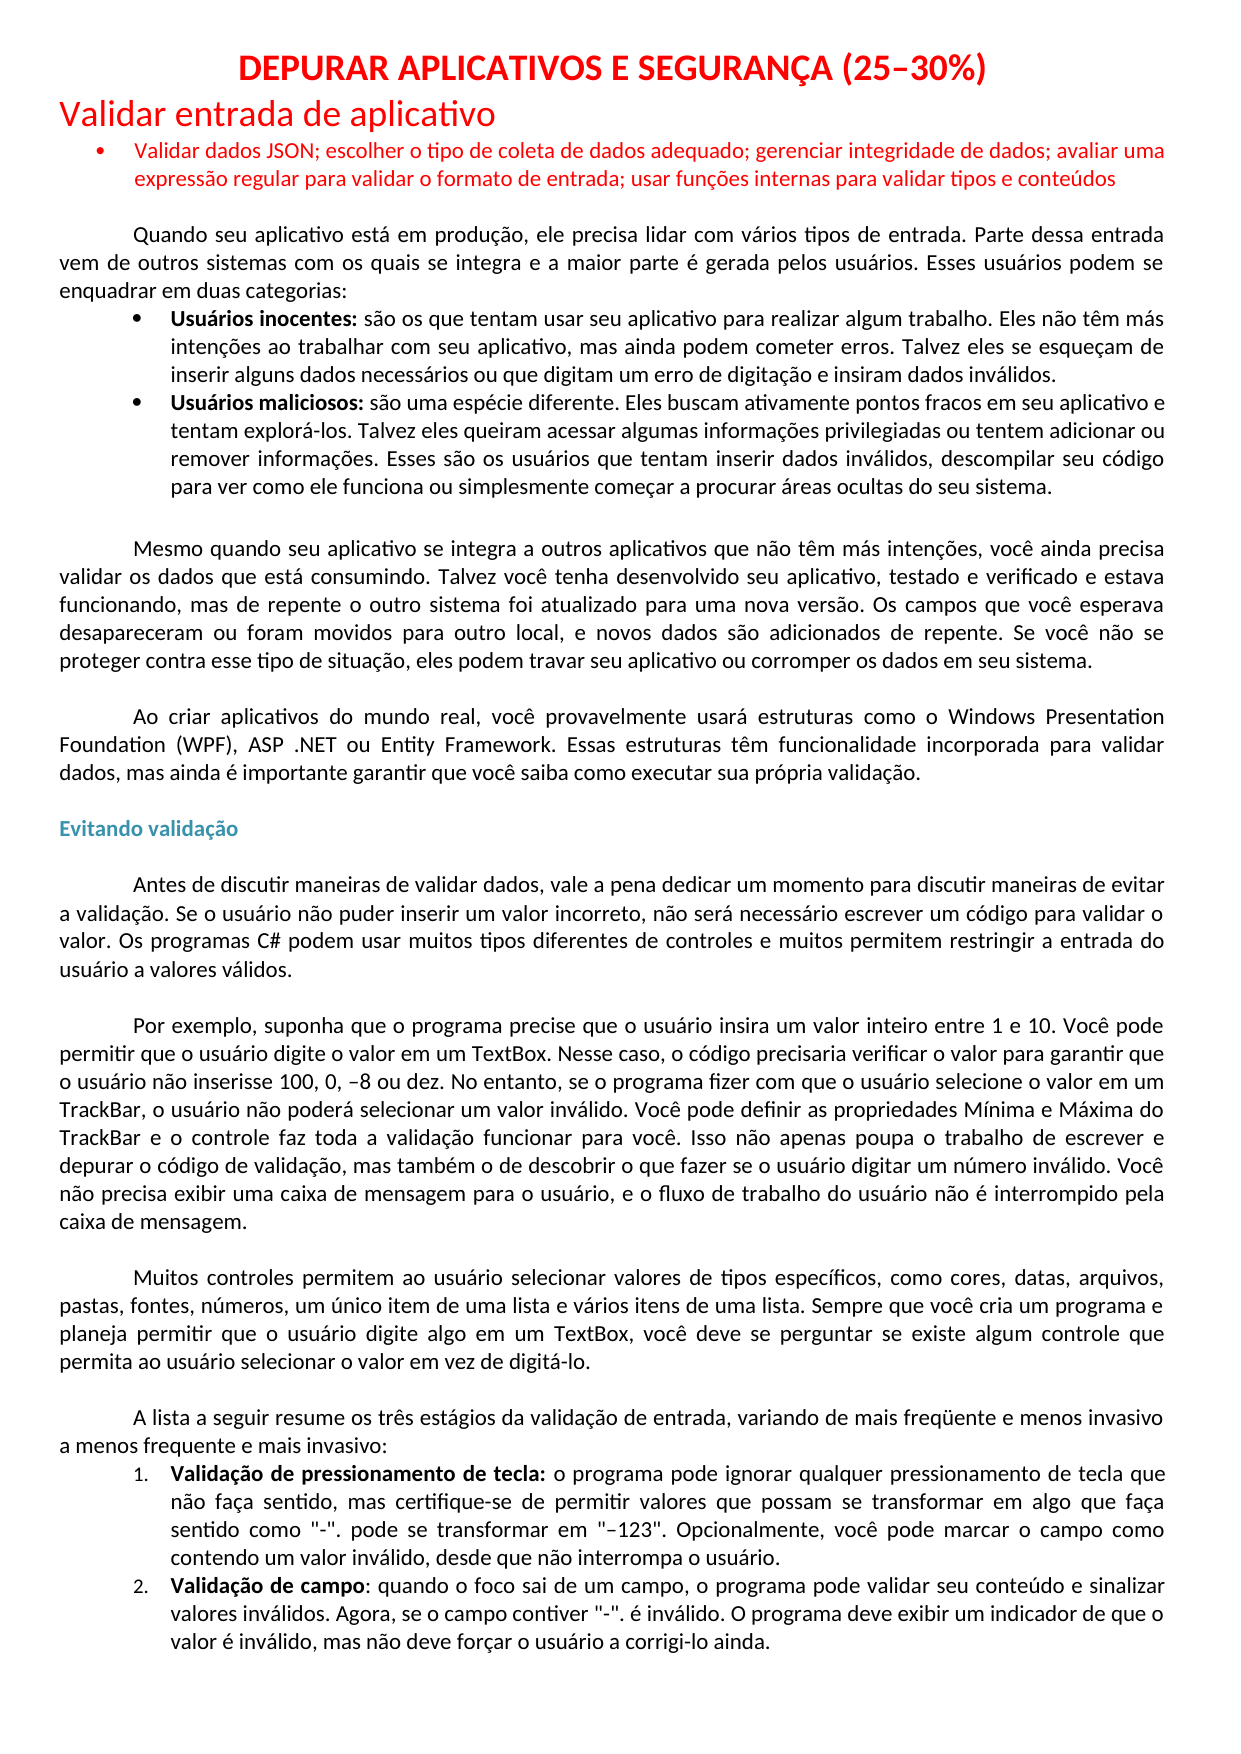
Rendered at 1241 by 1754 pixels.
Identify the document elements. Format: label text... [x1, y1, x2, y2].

list Validação de pressionamento de tecla: o programa pode ignorar qualquer pressionamento de tecla que não faça sentido, mas certifique-se de permitir valores que possam se transformar em algo que faça sentido como "-". pode se transformar em "–123". Opcionalmente, você pode marcar o campo como contendo um valor inválido, desde que não interrompa o usuário. [133, 1459, 1167, 1571]
text Antes de discutir maneiras de validar dados, vale a pena dedicar um momento para discutir maneiras de evitar a validação. Se o usuário não puder inserir um valor incorreto, não será necessário escrever um código para validar o valor. Os programas C# podem usar muitos tipos diferentes de controles e muitos permitem restringir a entrada do usuário a valores válidos. [59, 871, 1167, 983]
list Validação de campo: quando o foco sai de um campo, o programa pode validar seu conteúdo e sinalizar valores inválidos. Agora, se o campo contiver "-". é inválido. O programa deve exibir um indicador de que o valor é inválido, mas não deve forçar o usuário a corrigi-lo ainda. [133, 1571, 1167, 1655]
text Por exemplo, suponha que o programa precise que o usuário insira um valor inteiro entre 1 e 10. Você pode permitir que o usuário digite o valor em um TextBox. Nesse caso, o código precisaria verificar o valor para garantir que o usuário não inserisse 100, 0, –8 ou dez. No entanto, se o programa fizer com que o usuário selecione o valor em um TrackBar, o usuário não poderá selecionar um valor inválido. Você pode definir as propriedades Mínima e Máxima do TrackBar e o controle faz toda a validação funcionar para você. Isso não apenas poupa o trabalho de escrever e depurar o código de validação, mas também o de descobrir o que fazer se o usuário digitar um número inválido. Você não precisa exibir uma caixa de mensagem para o usuário, e o fluxo de trabalho do usuário não é interrompido pela caixa de mensagem. [59, 1011, 1167, 1235]
list Validar dados JSON; escolher o tipo de coleta de dados adequado; gerenciar integridade de dados; avaliar uma expressão regular para validar o formato de entrada; usar funções internas para validar tipos e conteúdos [97, 136, 1167, 192]
list Usuários maliciosos: são uma espécie diferente. Eles buscam ativamente pontos fracos em seu aplicativo e tentam explorá-los. Talvez eles queiram acessar algumas informações privilegiadas ou tentem adicionar ou remover informações. Esses são os usuários que tentam inserir dados inválidos, descompilar seu código para ver como ele funciona ou simplesmente começar a procurar áreas ocultas do seu sistema. [133, 388, 1167, 500]
text DEPURAR APLICATIVOS E SEGURANÇA (25–30%) [59, 44, 1167, 90]
text Muitos controles permitem ao usuário selecionar valores de tipos específicos, como cores, datas, arquivos, pastas, fontes, números, um único item de uma lista e vários itens de uma lista. Sempre que você cria um programa e planeja permitir que o usuário digite algo em um TextBox, você deve se perguntar se existe algum controle que permita ao usuário selecionar o valor em vez de digitá-lo. [59, 1263, 1167, 1375]
text Quando seu aplicativo está em produção, ele precisa lidar com vários tipos de entrada. Parte dessa entrada vem de outros sistemas com os quais se integra e a maior parte é gerada pelos usuários. Esses usuários podem se enquadrar em duas categorias: [59, 220, 1167, 304]
text Ao criar aplicativos do mundo real, você provavelmente usará estruturas como o Windows Presentation Foundation (WPF), ASP .NET ou Entity Framework. Essas estruturas têm funcionalidade incorporada para validar dados, mas ainda é importante garantir que você saiba como executar sua própria validação. [59, 702, 1167, 787]
text Evitando validação [59, 814, 1167, 843]
list Usuários inocentes: são os que tentam usar seu aplicativo para realizar algum trabalho. Eles não têm más intenções ao trabalhar com seu aplicativo, mas ainda podem cometer erros. Talvez eles se esqueçam de inserir alguns dados necessários ou que digitam um erro de digitação e insiram dados inválidos. [133, 304, 1167, 388]
text A lista a seguir resume os três estágios da validação de entrada, variando de mais freqüente e menos invasivo a menos frequente e mais invasivo: [59, 1403, 1167, 1459]
text Validar entrada de aplicativo [59, 90, 1167, 136]
text Mesmo quando seu aplicativo se integra a outros aplicativos que não têm más intenções, você ainda precisa validar os dados que está consumindo. Talvez você tenha desenvolvido seu aplicativo, testado e verificado e estava funcionando, mas de repente o outro sistema foi atualizado para uma nova versão. Os campos que você esperava desapareceram ou foram movidos para outro local, e novos dados são adicionados de repente. Se você não se proteger contra esse tipo de situação, eles podem travar seu aplicativo ou corromper os dados em seu sistema. [59, 534, 1167, 674]
